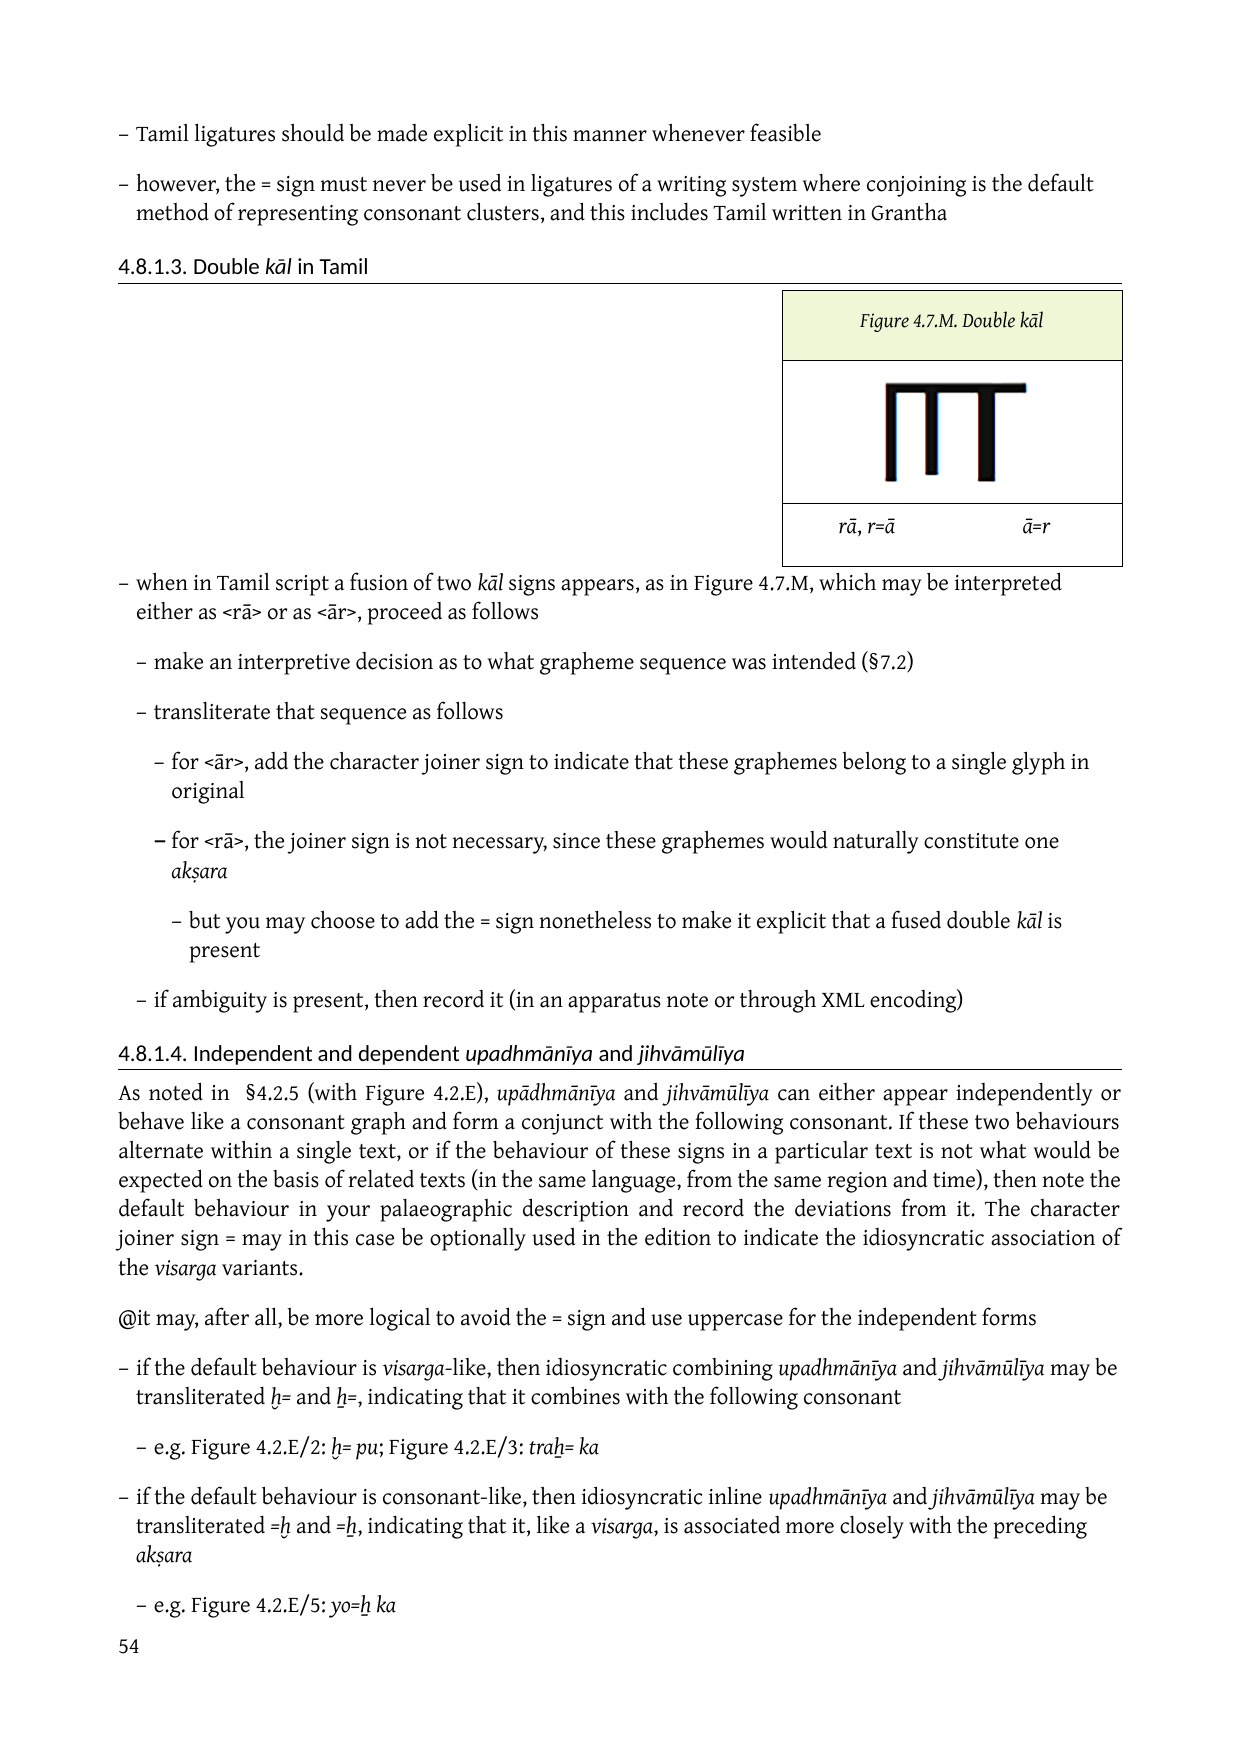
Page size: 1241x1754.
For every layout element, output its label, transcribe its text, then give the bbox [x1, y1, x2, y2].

table_cell [783, 361, 1122, 503]
list but you may choose to add the = sign nonetheless to make it explicit that a fused double kāl is present [171, 905, 1122, 963]
list if the default behaviour is visarga-like, then idiosyncratic combining upadhmānīya and jihvāmūlīya may be transliterated ḫ= and ẖ=, indicating that it combines with the following consonant [118, 1352, 1122, 1410]
list when in Tamil script a fusion of two kāl signs appears, as in Figure 4.7.A, which may be interpreted either as <rā> or as <ār>, proceed as follows [118, 567, 1122, 626]
list for <ār>, add the character joiner sign to indicate that these graphemes belong to a single glyph in original [153, 746, 1122, 805]
text @it may, after all, be more logical to avoid the = sign and use uppercase for the independent forms [118, 1302, 1122, 1331]
subtitle Independent and dependent upadhmānīya and jihvāmūlīya [118, 1038, 1122, 1069]
list e.g. Figure 4.2.C/5: yo=ẖ ka [136, 1589, 1122, 1618]
list however, the = sign must never be used in ligatures of a writing system where conjoining is the default method of representing consonant clusters, and this includes Tamil written in Grantha [118, 168, 1122, 226]
list make an interpretive decision as to what grapheme sequence was intended (§7.2) [136, 646, 1122, 676]
table_cell ā=r [953, 504, 1122, 566]
list e.g. Figure 4.2.C/2: ḫ= pu; Figure 4.2.C/3: traẖ= ka [136, 1431, 1122, 1460]
picture [873, 372, 1032, 491]
list if ambiguity is present, then record it (in an apparatus note or through XML encoding) [136, 984, 1122, 1013]
text As noted in §4.2.5 (with Figure 4.2.C), upādhmānīya and jihvāmūlīya can either appear independently or behave like a consonant graph and form a conjunct with the following consonant. If these two behaviours alternate within a single text, or if the behaviour of these signs in a particular text is not what would be expected on the basis of related texts (in the same language, from the same region and time), then note the default behaviour in your palaeographic description and record the deviations from it. The character joiner sign = may in this case be optionally used in the edition to indicate the idiosyncratic association of the visarga variants. [118, 1077, 1122, 1281]
subtitle Double kāl in Tamil [118, 251, 1122, 283]
table_header Figure 4.7.A. Double kāl [783, 291, 1122, 360]
list for <rā>, the joiner sign is not necessary, since these graphemes would naturally constitute one akṣara [153, 826, 1122, 884]
list if the default behaviour is consonant-like, then idiosyncratic inline upadhmānīya and jihvāmūlīya may be transliterated =ḫ and =ẖ, indicating that it, like a visarga, is associated more closely with the preceding akṣara [118, 1481, 1122, 1568]
list Tamil ligatures should be made explicit in this manner whenever feasible [118, 118, 1122, 147]
list transliterate that sequence as follows [136, 696, 1122, 726]
table_cell rā, r=ā [783, 504, 952, 566]
